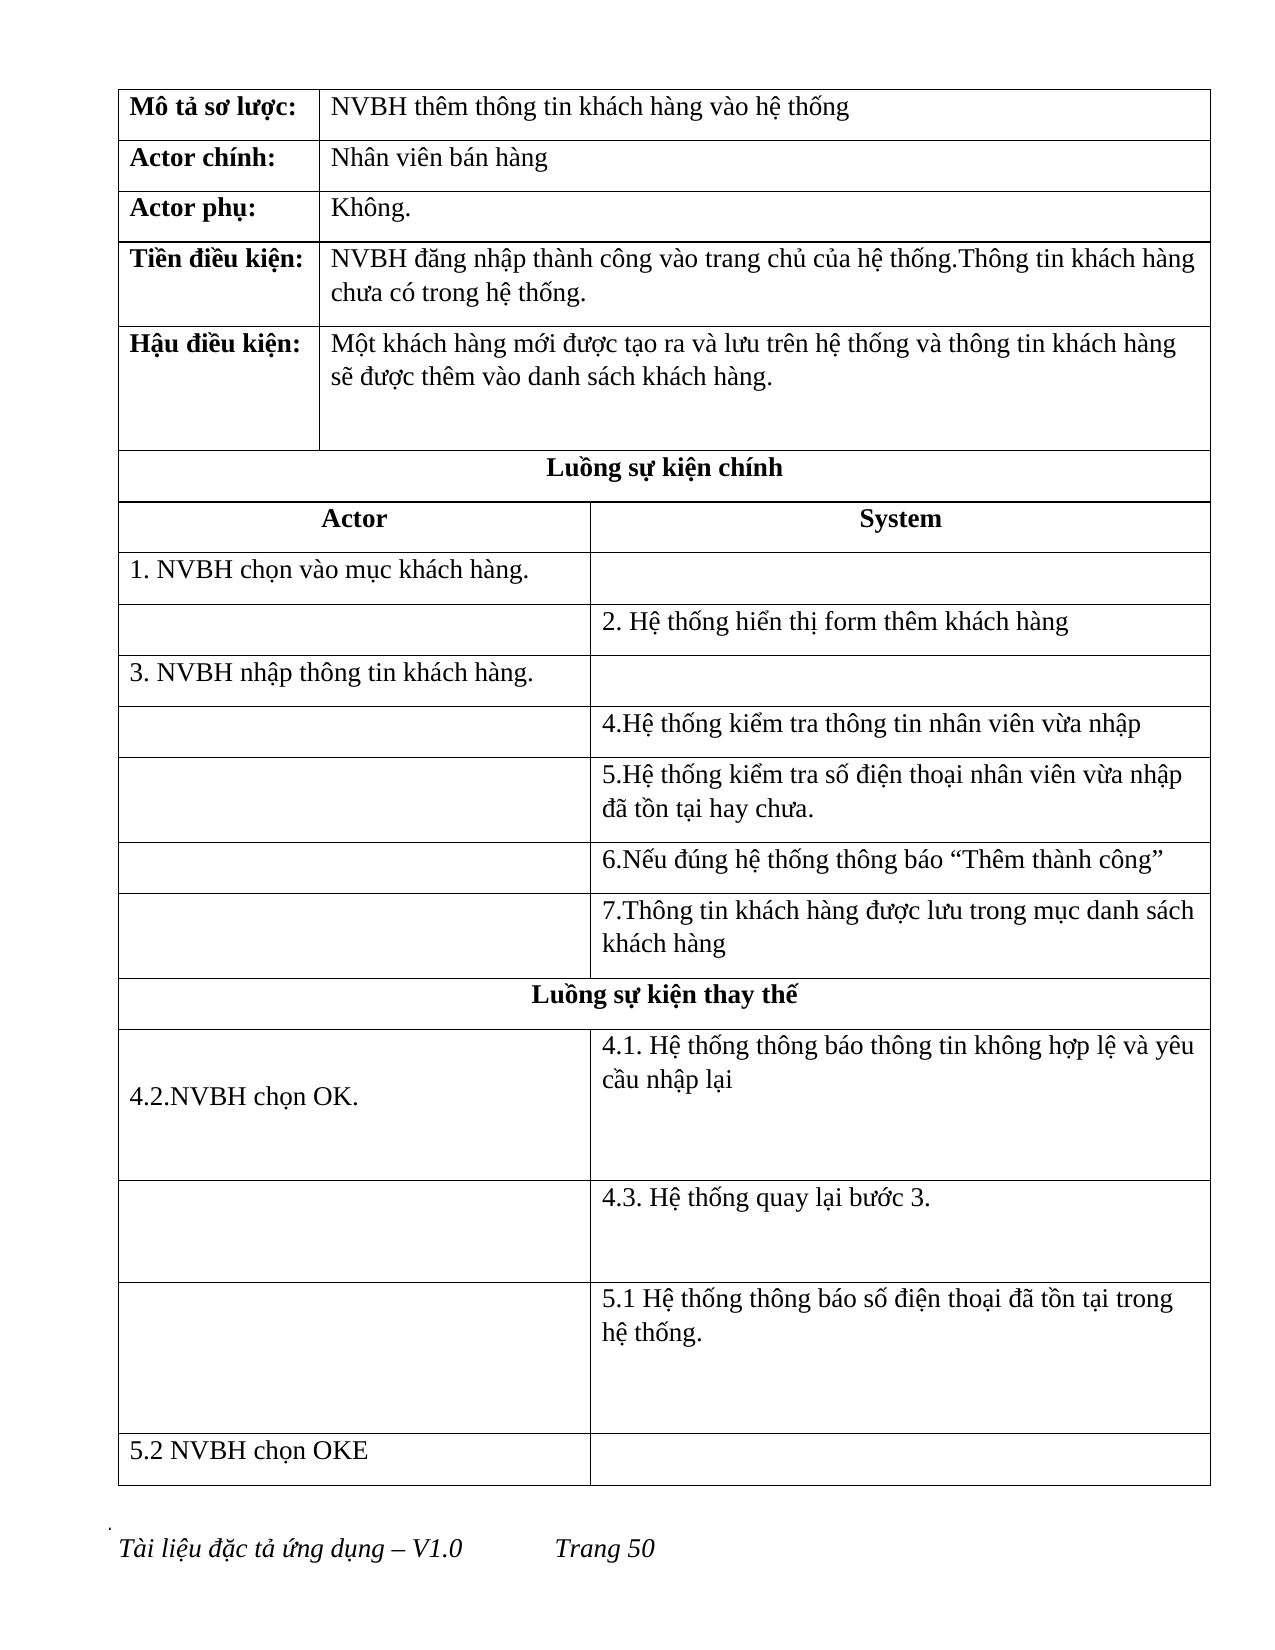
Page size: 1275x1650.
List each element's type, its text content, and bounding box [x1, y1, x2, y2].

table_cell 1. NVBH chọn vào mục khách hàng. [119, 553, 590, 603]
table_cell Actor chính: [119, 141, 319, 191]
table_cell Actor phụ: [119, 192, 319, 241]
table_cell Actor [119, 503, 590, 552]
table_cell System [591, 503, 1210, 552]
table_cell Không. [320, 192, 1210, 241]
table_cell [591, 656, 1210, 706]
table_cell 4.1. Hệ thống thông báo thông tin không hợp lệ và yêu cầu nhập lại [591, 1030, 1210, 1180]
table_cell 4.2.NVBH chọn OK. [119, 1030, 590, 1180]
table_cell [119, 1181, 590, 1282]
table_cell Hậu điều kiện: [119, 327, 319, 450]
table_cell [119, 1283, 590, 1433]
table_cell Tiền điều kiện: [119, 243, 319, 326]
table_cell [119, 894, 590, 977]
table_cell 4.3. Hệ thống quay lại bước 3. [591, 1181, 1210, 1282]
table_cell [119, 707, 590, 757]
table_cell [119, 843, 590, 893]
table_cell [119, 758, 590, 842]
table_cell [591, 1434, 1210, 1484]
table_cell 4.Hệ thống kiểm tra thông tin nhân viên vừa nhập [591, 707, 1210, 757]
table_cell [591, 553, 1210, 603]
table_cell Luồng sự kiện chính [119, 451, 1210, 501]
table_cell Một khách hàng mới được tạo ra và lưu trên hệ thống và thông tin khách hàng sẽ được thêm vào danh sách khách hàng. [320, 327, 1210, 450]
table_cell Nhân viên bán hàng [320, 141, 1210, 191]
table_cell 5.2 NVBH chọn OKE [119, 1434, 590, 1484]
table_cell 5.1 Hệ thống thông báo số điện thoại đã tồn tại trong hệ thống. [591, 1283, 1210, 1433]
table_cell 3. NVBH nhập thông tin khách hàng. [119, 656, 590, 706]
table_cell 5.Hệ thống kiểm tra số điện thoại nhân viên vừa nhập đã tồn tại hay chưa. [591, 758, 1210, 842]
table_cell 6.Nếu đúng hệ thống thông báo “Thêm thành công” [591, 843, 1210, 893]
table_cell NVBH đăng nhập thành công vào trang chủ của hệ thống.Thông tin khách hàng chưa có trong hệ thống. [320, 243, 1210, 326]
table_cell 2. Hệ thống hiển thị form thêm khách hàng [591, 605, 1210, 655]
table_cell Luồng sự kiện thay thế [119, 979, 1210, 1028]
table_cell Mô tả sơ lược: [119, 90, 319, 139]
table_cell [119, 605, 590, 655]
table_cell NVBH thêm thông tin khách hàng vào hệ thống [320, 90, 1210, 139]
table_cell 7.Thông tin khách hàng được lưu trong mục danh sách khách hàng [591, 894, 1210, 977]
